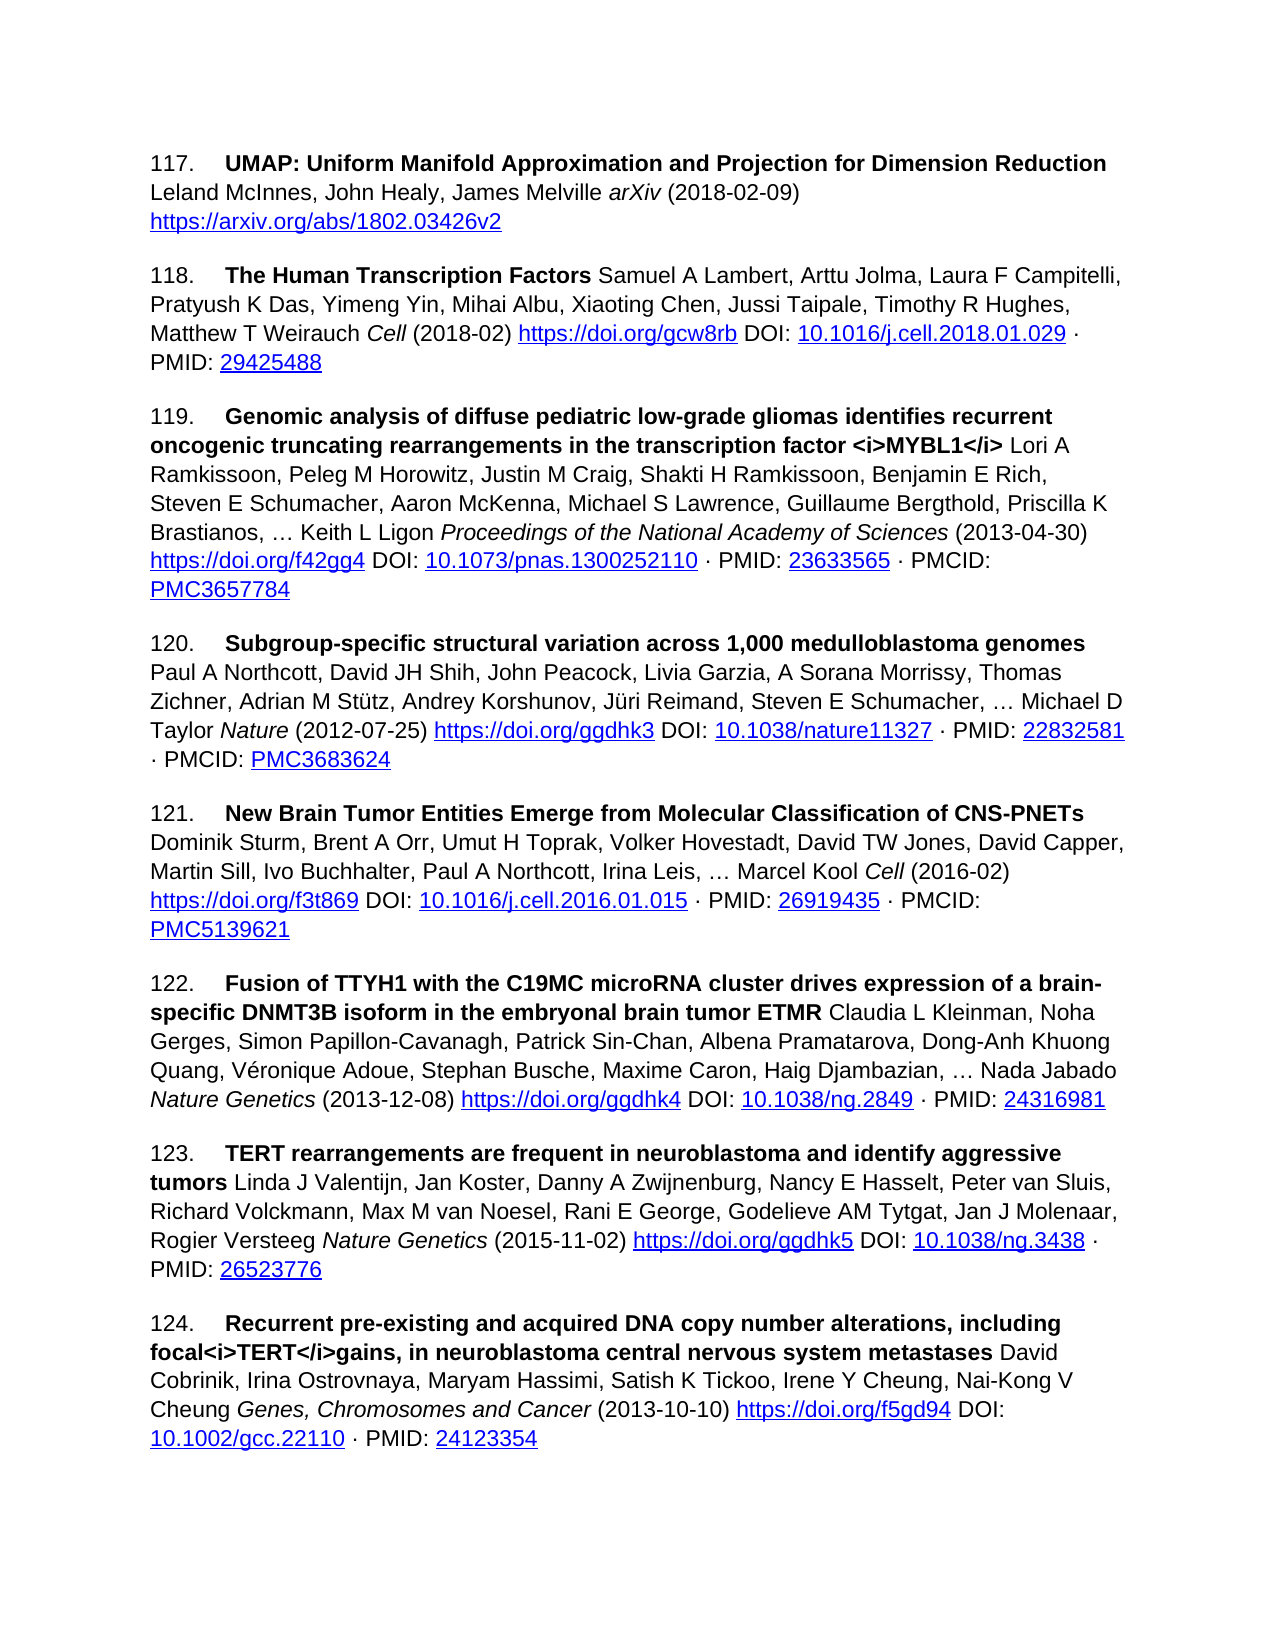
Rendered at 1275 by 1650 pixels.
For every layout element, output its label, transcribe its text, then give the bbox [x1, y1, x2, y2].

text 117. UMAP: Uniform Manifold Approximation and Projection for Dimension Reduction Leland McInnes, John Healy, James Melville arXiv (2018-02-09) https://arxiv.org/abs/1802.03426v2 [150, 150, 1125, 234]
text 122. Fusion of TTYH1 with the C19MC microRNA cluster drives expression of a brain-specific DNMT3B isoform in the embryonal brain tumor ETMR Claudia L Kleinman, Noha Gerges, Simon Papillon-Cavanagh, Patrick Sin-Chan, Albena Pramatarova, Dong-Anh Khuong Quang, Véronique Adoue, Stephan Busche, Maxime Caron, Haig Djambazian, … Nada Jabado Nature Genetics (2013-12-08) https://doi.org/ggdhk4 DOI: 10.1038/ng.2849 · PMID: 24316981 [150, 970, 1125, 1112]
text 123. TERT rearrangements are frequent in neuroblastoma and identify aggressive tumors Linda J Valentijn, Jan Koster, Danny A Zwijnenburg, Nancy E Hasselt, Peter van Sluis, Richard Volckmann, Max M van Noesel, Rani E George, Godelieve AM Tytgat, Jan J Molenaar, Rogier Versteeg Nature Genetics (2015-11-02) https://doi.org/ggdhk5 DOI: 10.1038/ng.3438 · PMID: 26523776 [150, 1140, 1125, 1282]
text 118. The Human Transcription Factors Samuel A Lambert, Arttu Jolma, Laura F Campitelli, Pratyush K Das, Yimeng Yin, Mihai Albu, Xiaoting Chen, Jussi Taipale, Timothy R Hughes, Matthew T Weirauch Cell (2018-02) https://doi.org/gcw8rb DOI: 10.1016/j.cell.2018.01.029 · PMID: 29425488 [150, 262, 1125, 375]
text 121. New Brain Tumor Entities Emerge from Molecular Classification of CNS-PNETs Dominik Sturm, Brent A Orr, Umut H Toprak, Volker Hovestadt, David TW Jones, David Capper, Martin Sill, Ivo Buchhalter, Paul A Northcott, Irina Leis, … Marcel Kool Cell (2016-02) https://doi.org/f3t869 DOI: 10.1016/j.cell.2016.01.015 · PMID: 26919435 · PMCID: PMC5139621 [150, 800, 1125, 942]
text 120. Subgroup-specific structural variation across 1,000 medulloblastoma genomes Paul A Northcott, David JH Shih, John Peacock, Livia Garzia, A Sorana Morrissy, Thomas Zichner, Adrian M Stütz, Andrey Korshunov, Jüri Reimand, Steven E Schumacher, … Michael D Taylor Nature (2012-07-25) https://doi.org/ggdhk3 DOI: 10.1038/nature11327 · PMID: 22832581 · PMCID: PMC3683624 [150, 630, 1125, 773]
text 119. Genomic analysis of diffuse pediatric low-grade gliomas identifies recurrent oncogenic truncating rearrangements in the transcription factor <i>MYBL1</i> Lori A Ramkissoon, Peleg M Horowitz, Justin M Craig, Shakti H Ramkissoon, Benjamin E Rich, Steven E Schumacher, Aaron McKenna, Michael S Lawrence, Guillaume Bergthold, Priscilla K Brastianos, … Keith L Ligon Proceedings of the National Academy of Sciences (2013-04-30) https://doi.org/f42gg4 DOI: 10.1073/pnas.1300252110 · PMID: 23633565 · PMCID: PMC3657784 [150, 403, 1125, 603]
text 124. Recurrent pre-existing and acquired DNA copy number alterations, including focal<i>TERT</i>gains, in neuroblastoma central nervous system metastases David Cobrinik, Irina Ostrovnaya, Maryam Hassimi, Satish K Tickoo, Irene Y Cheung, Nai-Kong V Cheung Genes, Chromosomes and Cancer (2013-10-10) https://doi.org/f5gd94 DOI: 10.1002/gcc.22110 · PMID: 24123354 [150, 1309, 1125, 1452]
